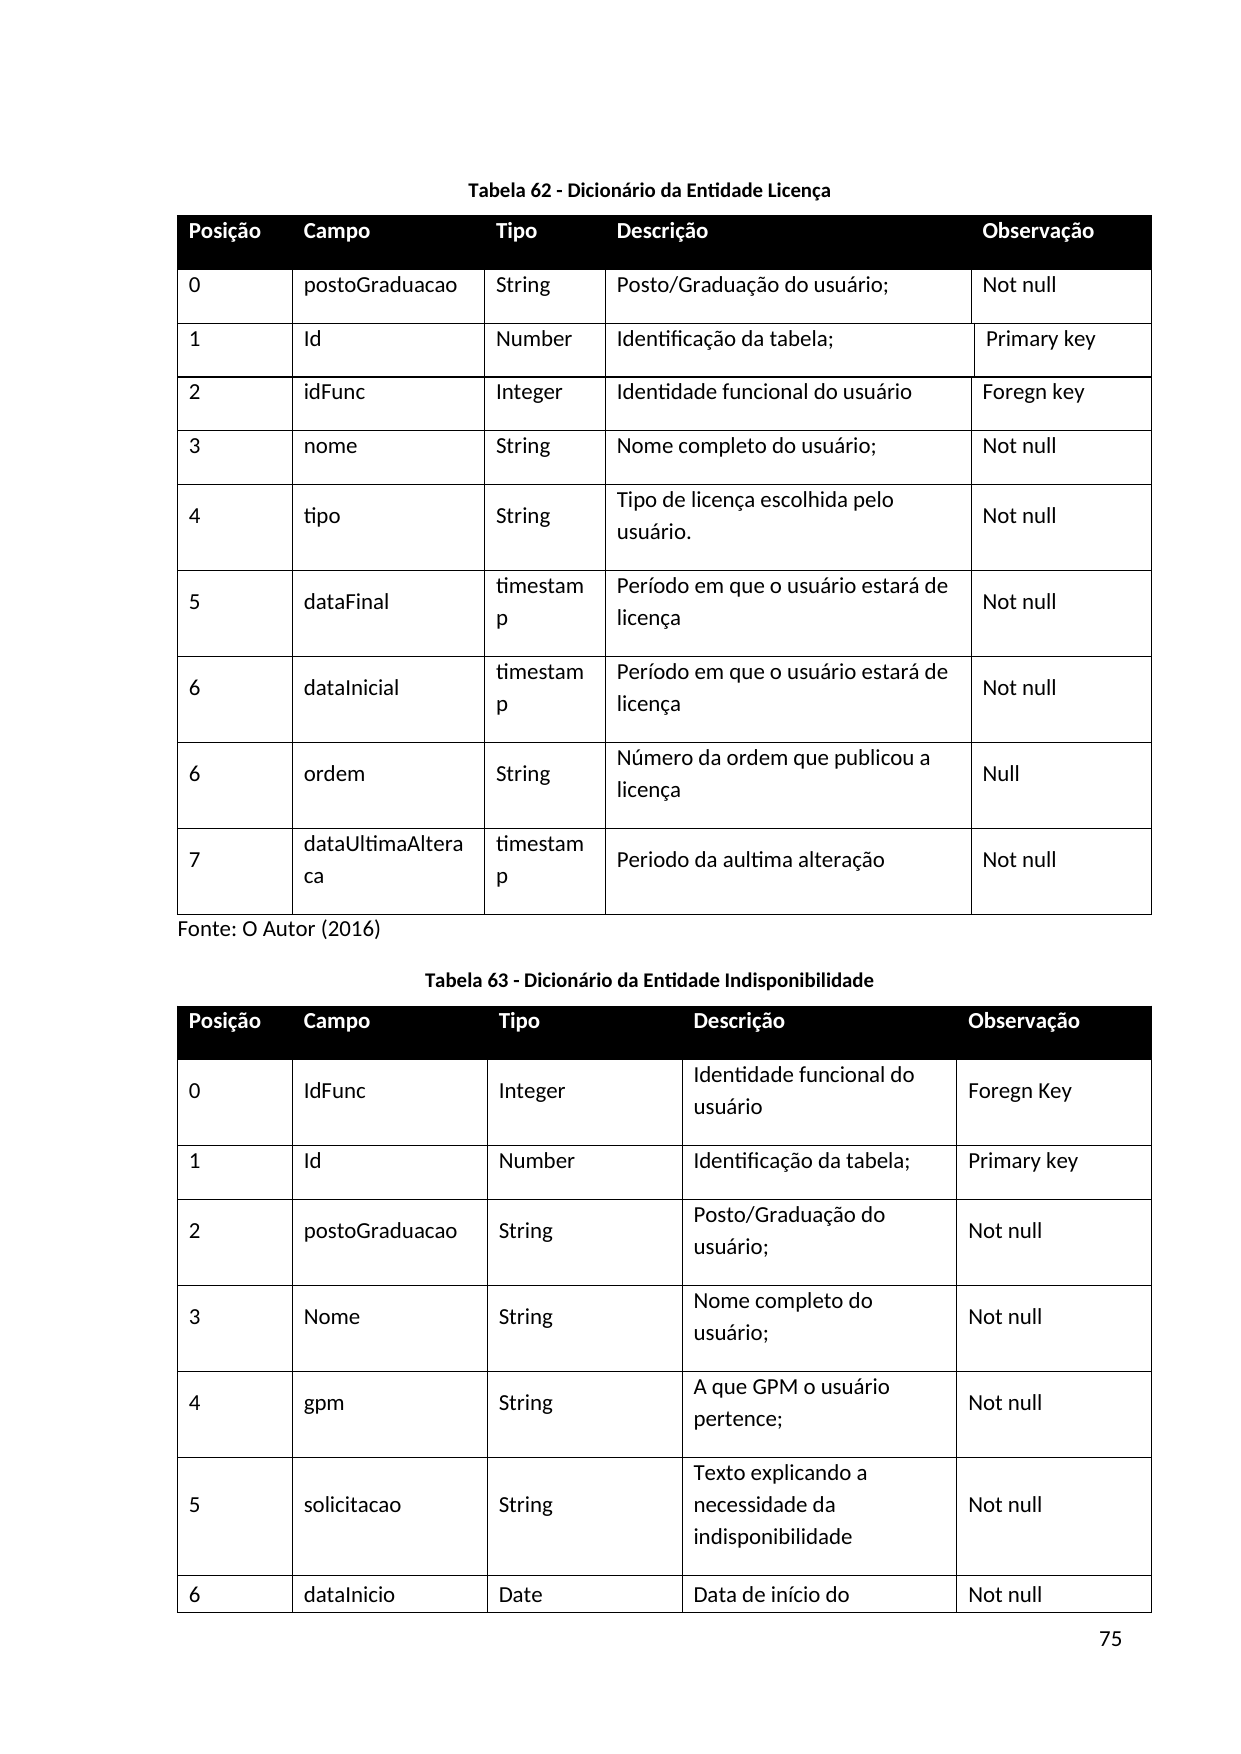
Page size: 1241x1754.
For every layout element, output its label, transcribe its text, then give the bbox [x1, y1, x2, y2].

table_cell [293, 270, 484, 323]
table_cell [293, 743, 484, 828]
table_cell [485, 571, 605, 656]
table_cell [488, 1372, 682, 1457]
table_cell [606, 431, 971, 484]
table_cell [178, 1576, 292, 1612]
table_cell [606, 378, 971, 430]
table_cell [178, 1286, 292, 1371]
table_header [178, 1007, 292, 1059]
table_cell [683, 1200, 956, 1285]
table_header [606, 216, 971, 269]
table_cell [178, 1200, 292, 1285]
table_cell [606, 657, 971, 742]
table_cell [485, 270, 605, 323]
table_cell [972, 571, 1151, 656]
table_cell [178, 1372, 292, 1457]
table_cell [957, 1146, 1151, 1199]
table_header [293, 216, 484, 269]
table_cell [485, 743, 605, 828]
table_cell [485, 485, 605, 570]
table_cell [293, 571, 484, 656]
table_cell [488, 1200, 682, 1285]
text Fonte: O Autor (2016) [177, 915, 1122, 943]
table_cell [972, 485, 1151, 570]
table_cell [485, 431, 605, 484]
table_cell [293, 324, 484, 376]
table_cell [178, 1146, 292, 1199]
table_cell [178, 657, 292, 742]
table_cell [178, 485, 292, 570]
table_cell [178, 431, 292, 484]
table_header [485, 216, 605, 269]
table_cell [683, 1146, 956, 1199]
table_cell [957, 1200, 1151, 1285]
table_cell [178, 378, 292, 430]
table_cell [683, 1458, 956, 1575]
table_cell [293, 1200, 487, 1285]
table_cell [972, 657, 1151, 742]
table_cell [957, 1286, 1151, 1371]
text Tabela 62 - Dicionário da Entidade Licença [177, 177, 1122, 203]
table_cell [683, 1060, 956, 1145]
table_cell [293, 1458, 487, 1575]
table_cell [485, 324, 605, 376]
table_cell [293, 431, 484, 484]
text Tabela 63 - Dicionário da Entidade Indisponibilidade [177, 968, 1122, 993]
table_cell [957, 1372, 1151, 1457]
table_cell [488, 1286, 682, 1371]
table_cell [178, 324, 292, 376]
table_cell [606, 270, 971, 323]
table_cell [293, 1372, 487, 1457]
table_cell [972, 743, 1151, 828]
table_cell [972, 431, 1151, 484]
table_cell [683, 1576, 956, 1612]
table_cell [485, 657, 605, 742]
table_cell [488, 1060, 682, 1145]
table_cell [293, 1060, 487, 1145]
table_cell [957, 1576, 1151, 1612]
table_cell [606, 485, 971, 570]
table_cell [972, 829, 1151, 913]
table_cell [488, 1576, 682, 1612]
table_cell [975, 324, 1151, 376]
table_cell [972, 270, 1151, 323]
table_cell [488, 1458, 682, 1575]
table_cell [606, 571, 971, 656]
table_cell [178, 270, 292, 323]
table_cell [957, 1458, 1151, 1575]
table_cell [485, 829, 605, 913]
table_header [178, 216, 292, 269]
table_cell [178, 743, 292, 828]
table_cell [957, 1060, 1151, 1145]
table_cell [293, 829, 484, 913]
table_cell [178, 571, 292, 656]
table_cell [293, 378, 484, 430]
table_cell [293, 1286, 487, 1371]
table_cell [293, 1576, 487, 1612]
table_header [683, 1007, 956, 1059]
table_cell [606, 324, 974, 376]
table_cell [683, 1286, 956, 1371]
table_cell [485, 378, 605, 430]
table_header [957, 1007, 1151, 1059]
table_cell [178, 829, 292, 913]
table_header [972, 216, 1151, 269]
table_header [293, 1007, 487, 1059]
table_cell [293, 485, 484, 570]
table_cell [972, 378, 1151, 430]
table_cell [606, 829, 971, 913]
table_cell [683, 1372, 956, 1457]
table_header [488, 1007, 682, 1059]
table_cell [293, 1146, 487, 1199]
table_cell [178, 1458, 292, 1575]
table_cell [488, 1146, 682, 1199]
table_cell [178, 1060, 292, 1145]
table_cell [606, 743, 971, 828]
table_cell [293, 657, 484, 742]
